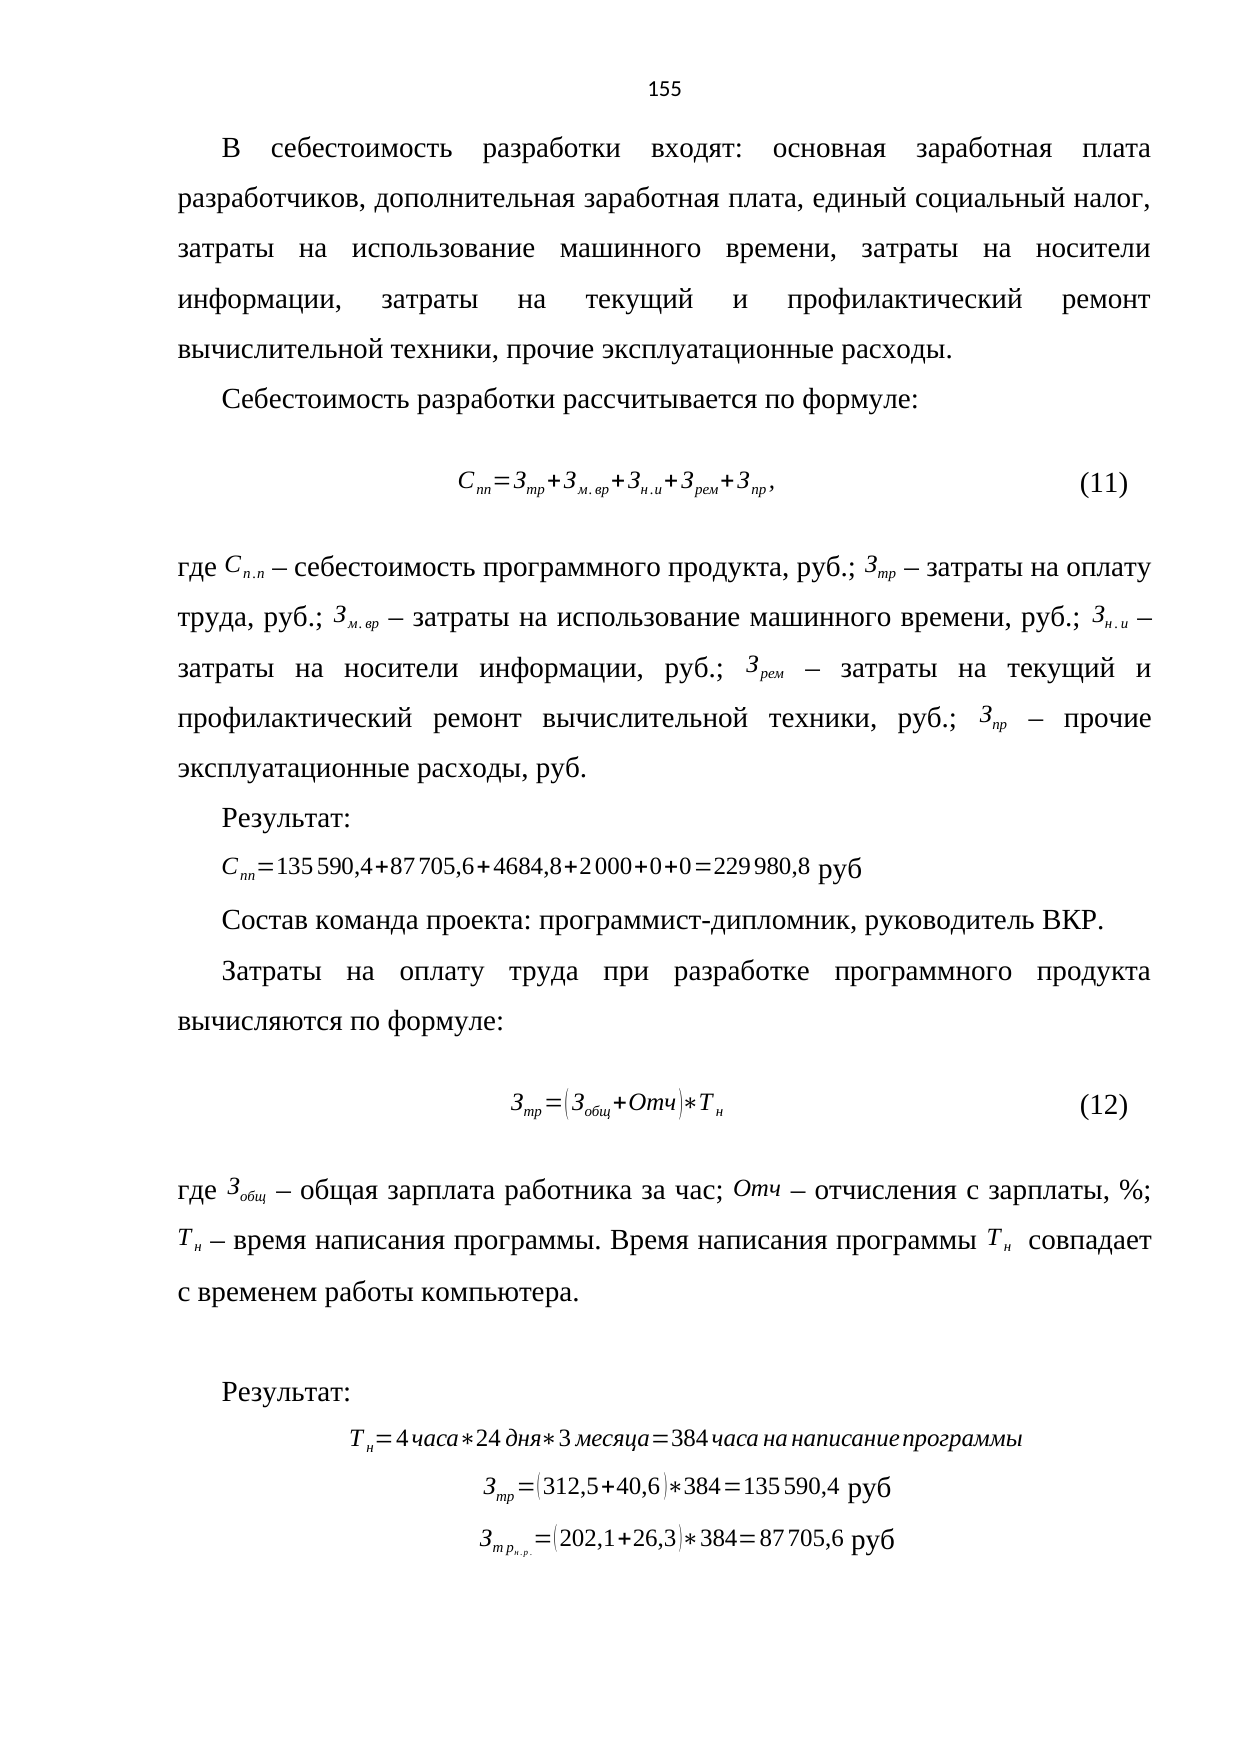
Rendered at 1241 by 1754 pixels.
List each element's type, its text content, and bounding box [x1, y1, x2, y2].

text руб [177, 1522, 1152, 1559]
text где – общая зарплата работника за час; – отчисления с зарплаты, %; – время написания программы. Время написания программы совпадает с временем работы компьютера. [177, 1172, 1152, 1307]
text Затраты на оплату труда при разработке программного продукта вычисляются по формуле: [177, 953, 1152, 1037]
text где – себестоимость программного продукта, руб.; – затраты на оплату труда, руб.; – затраты на использование машинного времени, руб.; – затраты на носители информации, руб.; – затраты на текущий и профилактический ремонт вычислительной техники, руб.; – прочие эксплуатационные расходы, руб. [177, 549, 1152, 784]
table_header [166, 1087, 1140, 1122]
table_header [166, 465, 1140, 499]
text Результат: [177, 801, 1152, 834]
text В себестоимость разработки входят: основная заработная плата разработчиков, дополнительная заработная плата, единый социальный налог, затраты на использование машинного времени, затраты на носители информации, затраты на текущий и профилактический ремонт вычислительной техники, прочие эксплуатационные расходы. [177, 130, 1152, 364]
text руб [177, 1470, 1152, 1505]
text Результат: [177, 1374, 1152, 1408]
text руб [177, 851, 1152, 886]
text Состав команда проекта: программист-дипломник, руководитель ВКР. [177, 902, 1152, 936]
text Себестоимость разработки рассчитывается по формуле: [177, 381, 1152, 415]
